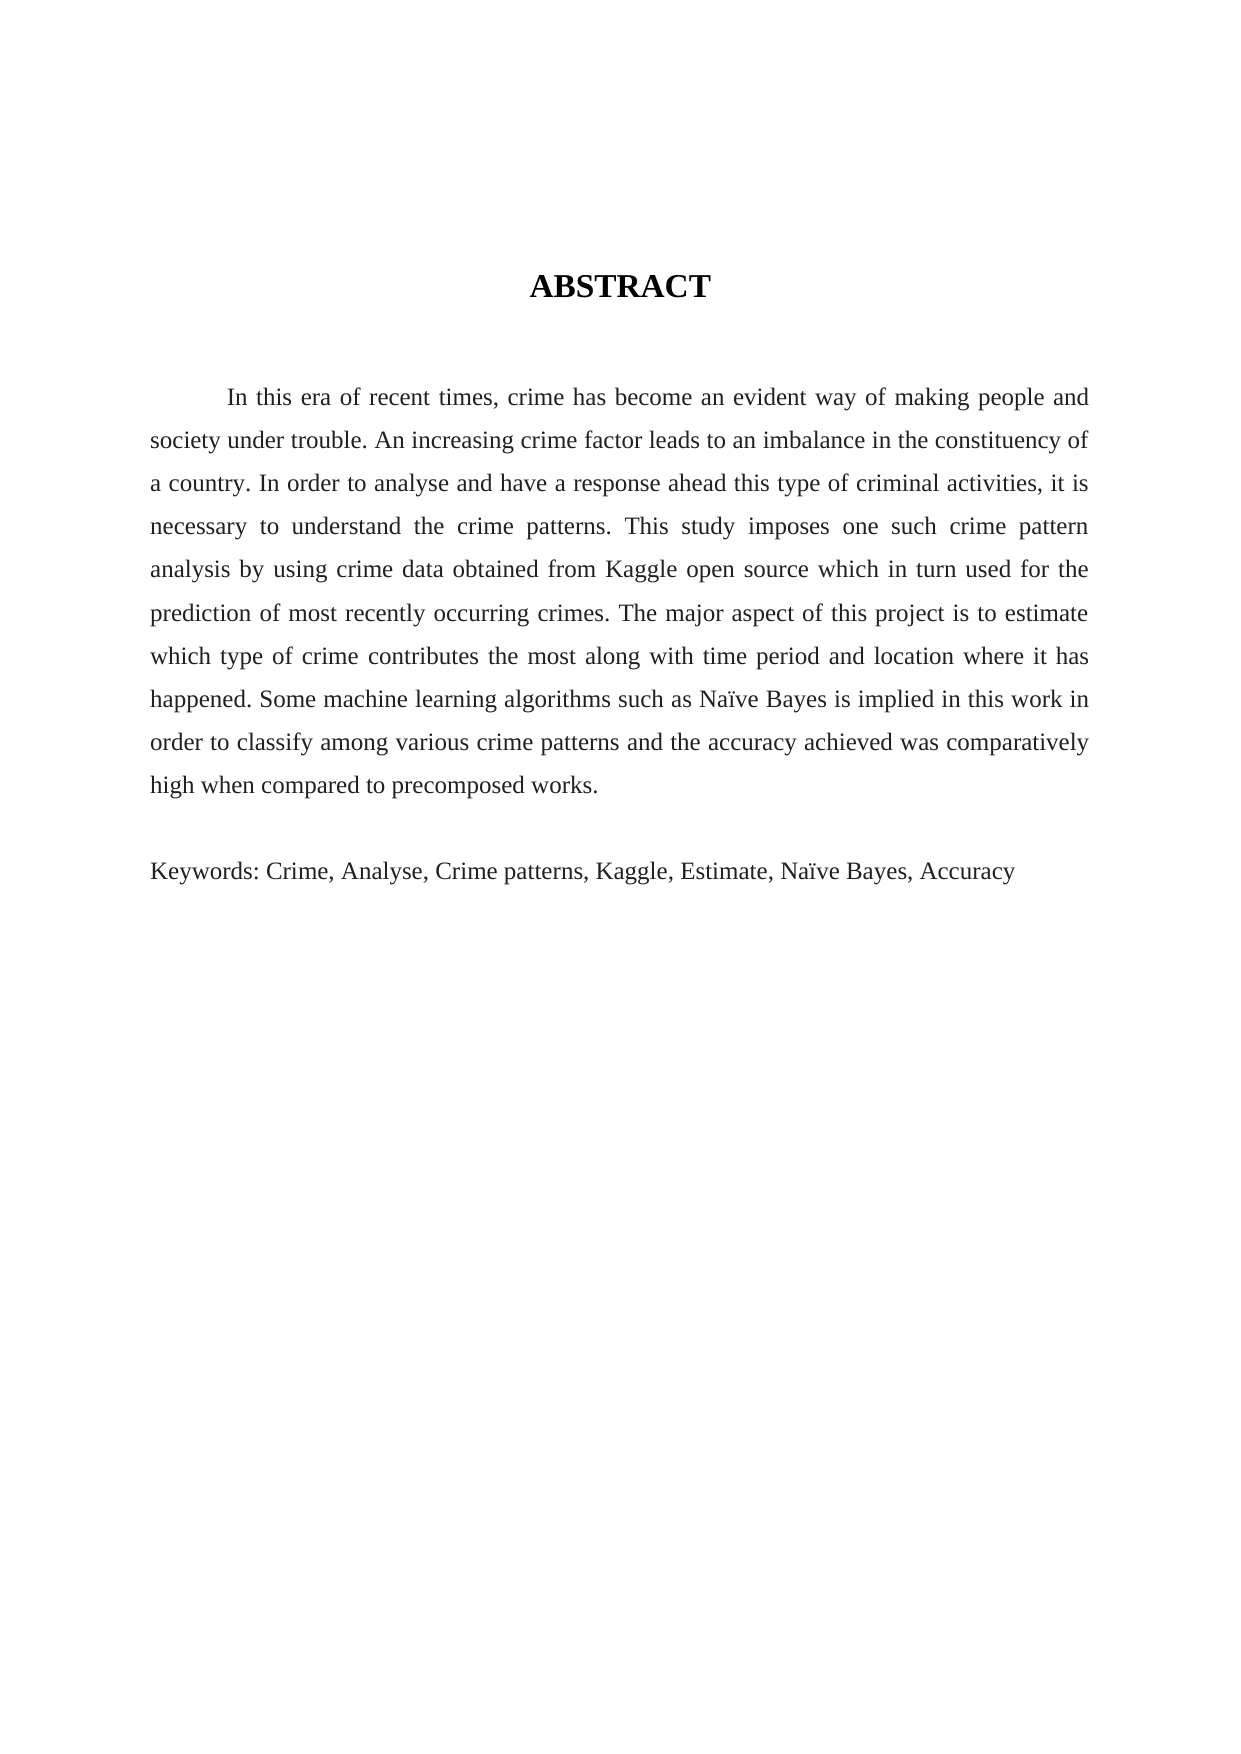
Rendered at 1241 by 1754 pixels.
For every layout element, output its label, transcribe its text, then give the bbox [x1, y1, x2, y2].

text ABSTRACT [150, 266, 1090, 304]
text Keywords: Crime, Analyse, Crime patterns, Kaggle, Estimate, Naïve Bayes, Accuracy [150, 856, 1090, 885]
text In this era of recent times, crime has become an evident way of making people and society under trouble. An increasing crime factor leads to an imbalance in the constituency of a country. In order to analyse and have a response ahead this type of criminal activities, it is necessary to understand the crime patterns. This study imposes one such crime pattern analysis by using crime data obtained from Kaggle open source which in turn used for the prediction of most recently occurring crimes. The major aspect of this project is to estimate which type of crime contributes the most along with time period and location where it has happened. Some machine learning algorithms such as Naïve Bayes is implied in this work in order to classify among various crime patterns and the accuracy achieved was comparatively high when compared to precomposed works. [150, 382, 1090, 799]
